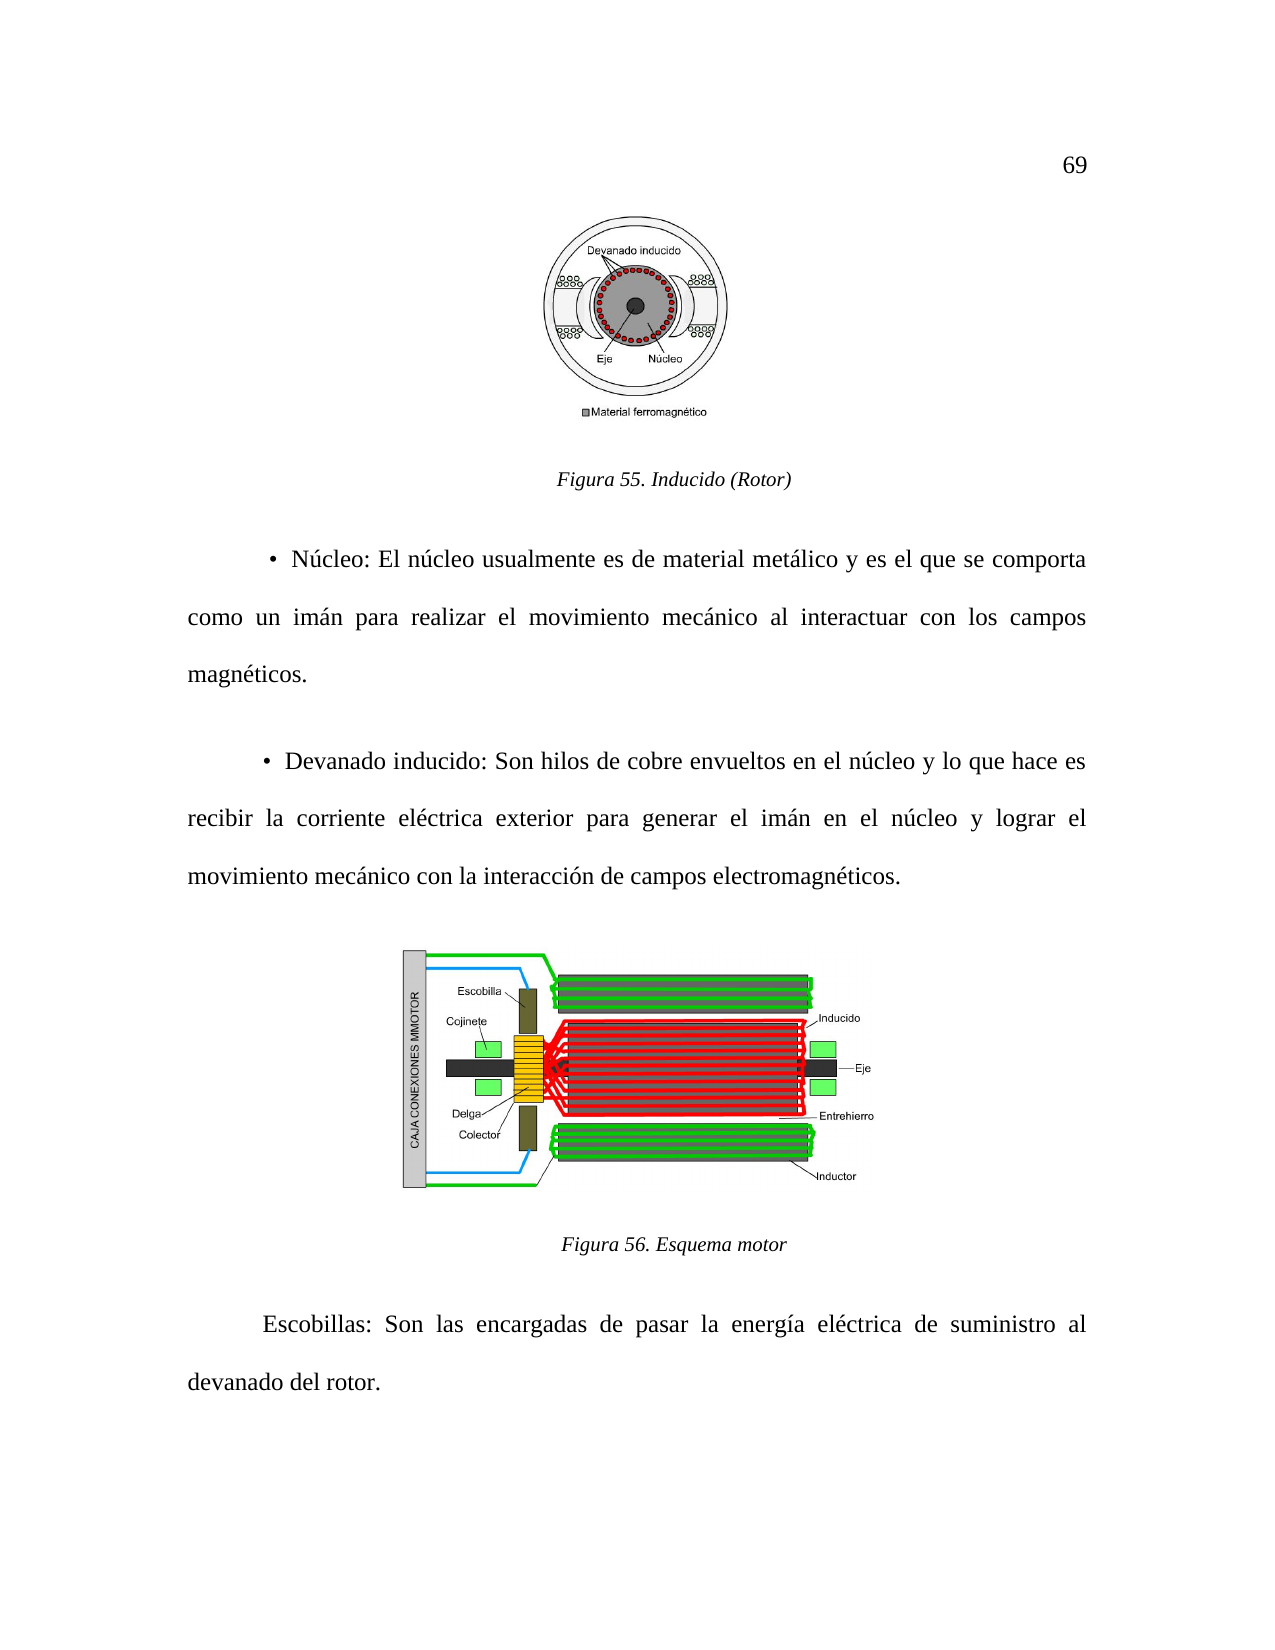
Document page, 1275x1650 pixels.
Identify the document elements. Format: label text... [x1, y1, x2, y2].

text Figura 56. Esquema motor [187, 1232, 1087, 1256]
text Escobillas: Son las encargadas de pasar la energía eléctrica de suministro al devanado del rotor. [187, 1309, 1087, 1396]
text • Núcleo: El núcleo usualmente es de material metálico y es el que se comporta como un imán para realizar el movimiento mecánico al interactuar con los campos magnéticos. [187, 544, 1087, 688]
text • Devanado inducido: Son hilos de cobre envueltos en el núcleo y lo que hace es recibir la corriente eléctrica exterior para generar el imán en el núcleo y lograr el movimiento mecánico con la interacción de campos electromagnéticos. [187, 746, 1087, 889]
picture [398, 947, 877, 1191]
text Figura 55. Inducido (Rotor) [187, 467, 1087, 491]
picture [530, 210, 745, 426]
